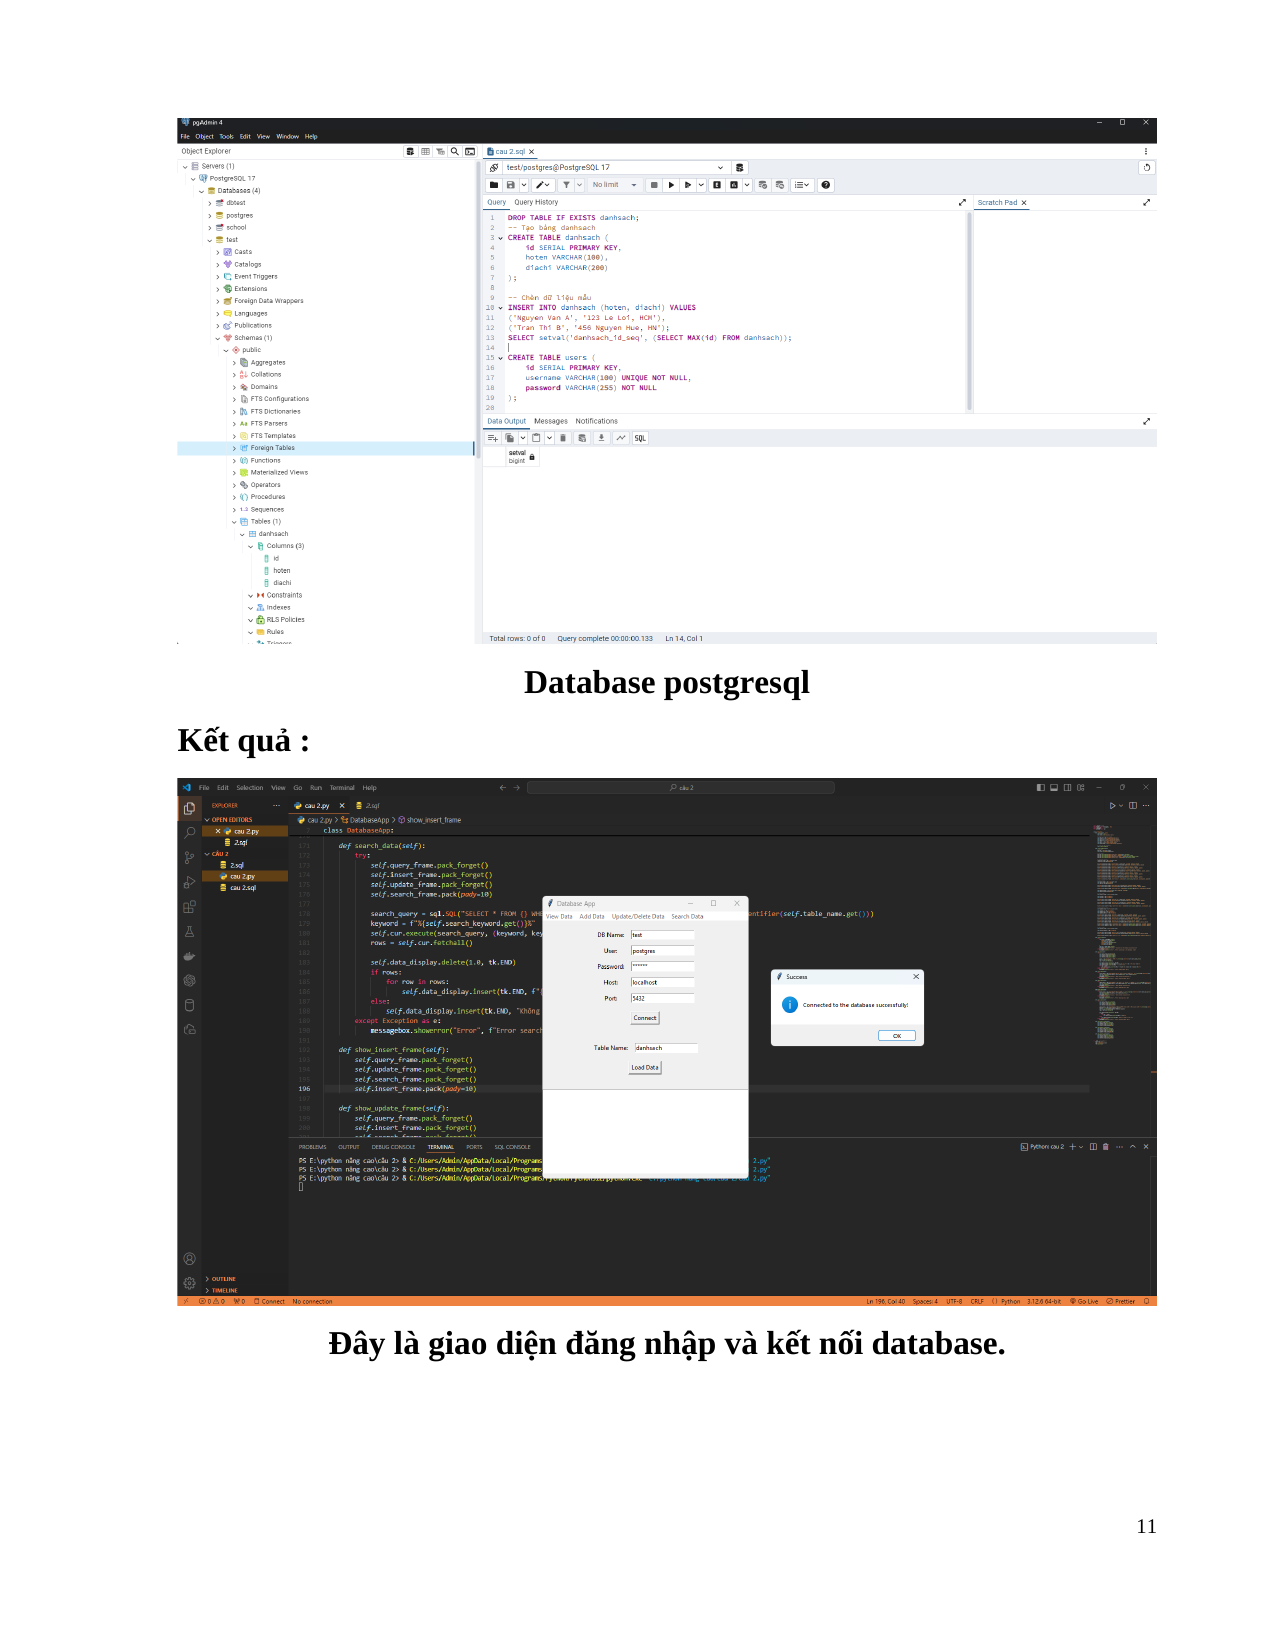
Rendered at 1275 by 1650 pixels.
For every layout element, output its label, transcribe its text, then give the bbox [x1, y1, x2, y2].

text Đây là giao diện đăng nhập và kết nối database. [177, 1323, 1157, 1362]
text Database postgresql [177, 662, 1157, 700]
picture [177, 118, 1157, 644]
text Kết quả : [177, 720, 1157, 759]
picture [177, 778, 1157, 1306]
